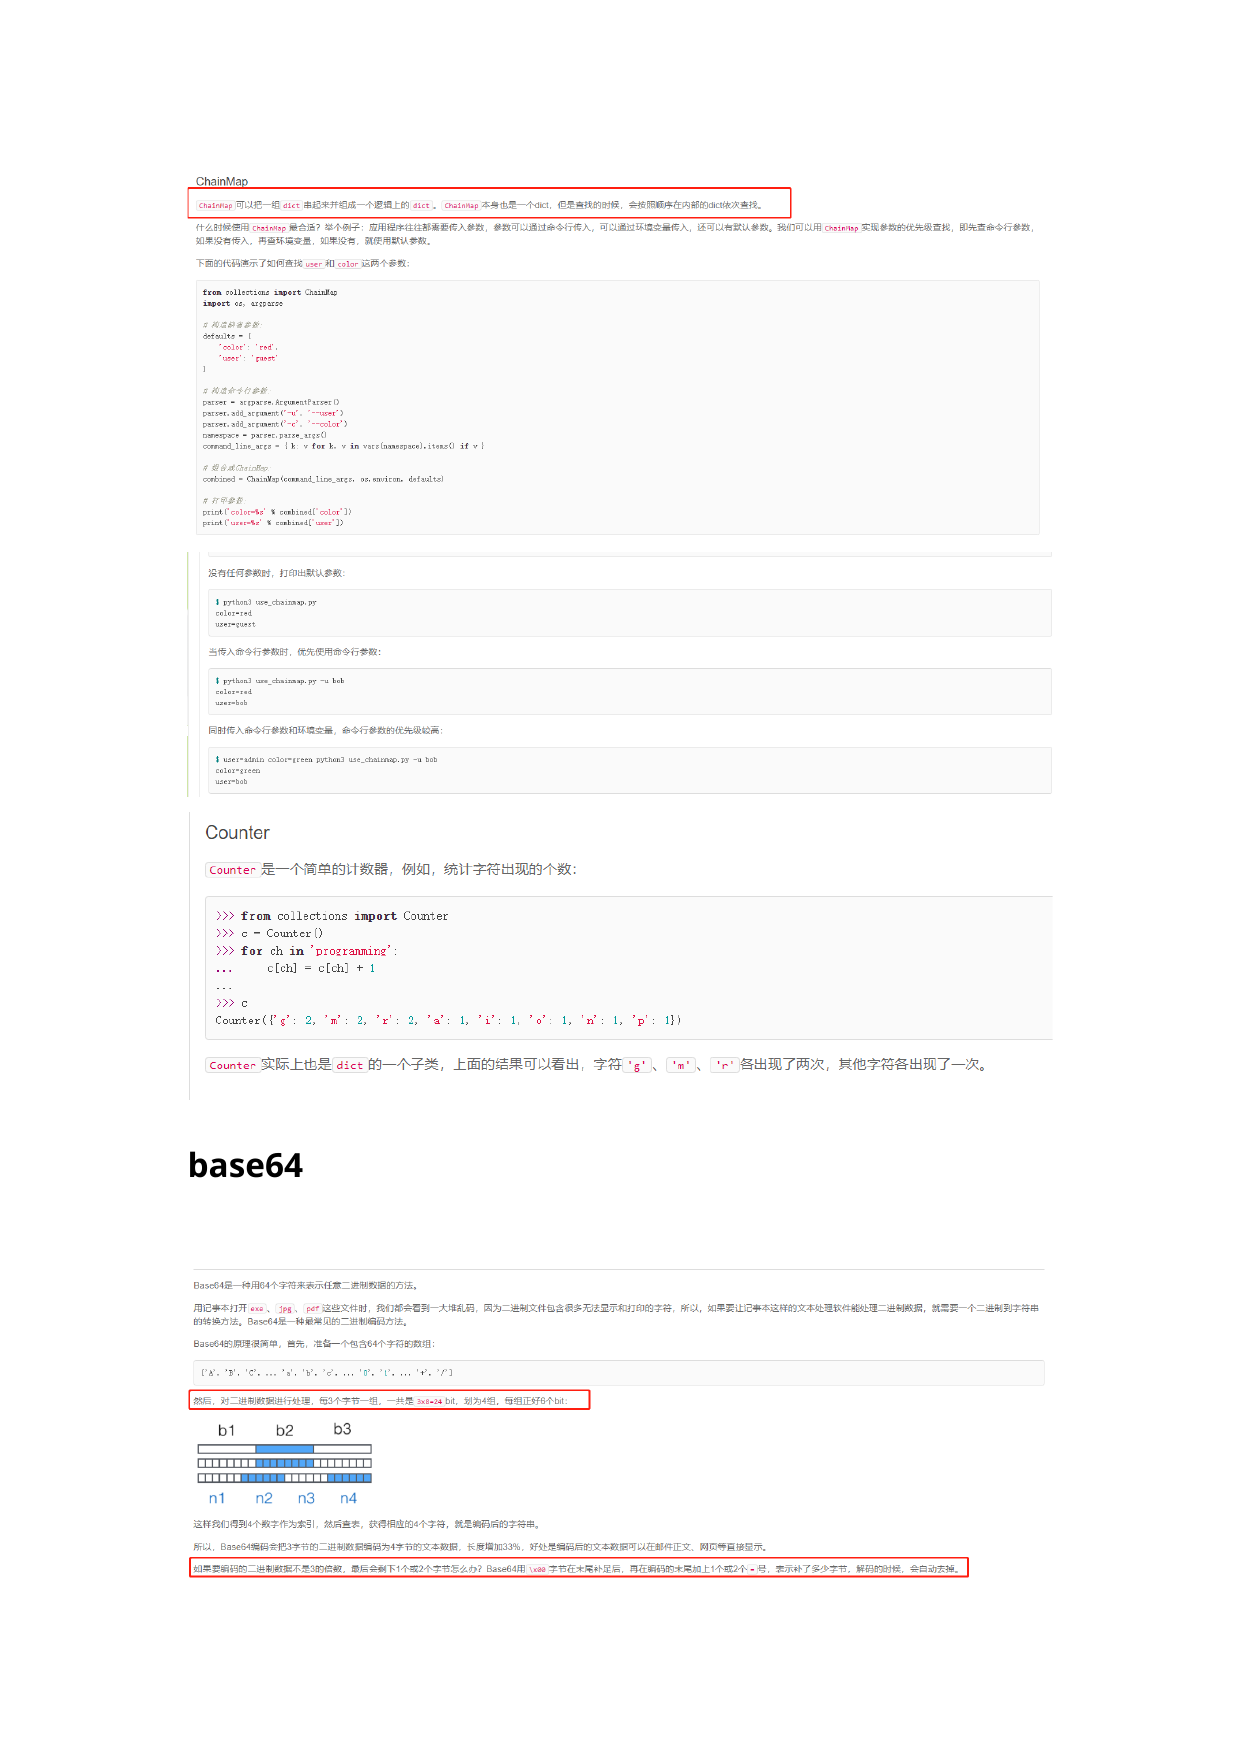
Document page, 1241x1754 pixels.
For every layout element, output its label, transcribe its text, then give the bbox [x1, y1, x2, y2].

picture [187, 1256, 1053, 1580]
picture [187, 162, 1053, 540]
subtitle base64 [187, 1132, 1053, 1197]
picture [187, 812, 1053, 1100]
picture [187, 552, 1053, 797]
